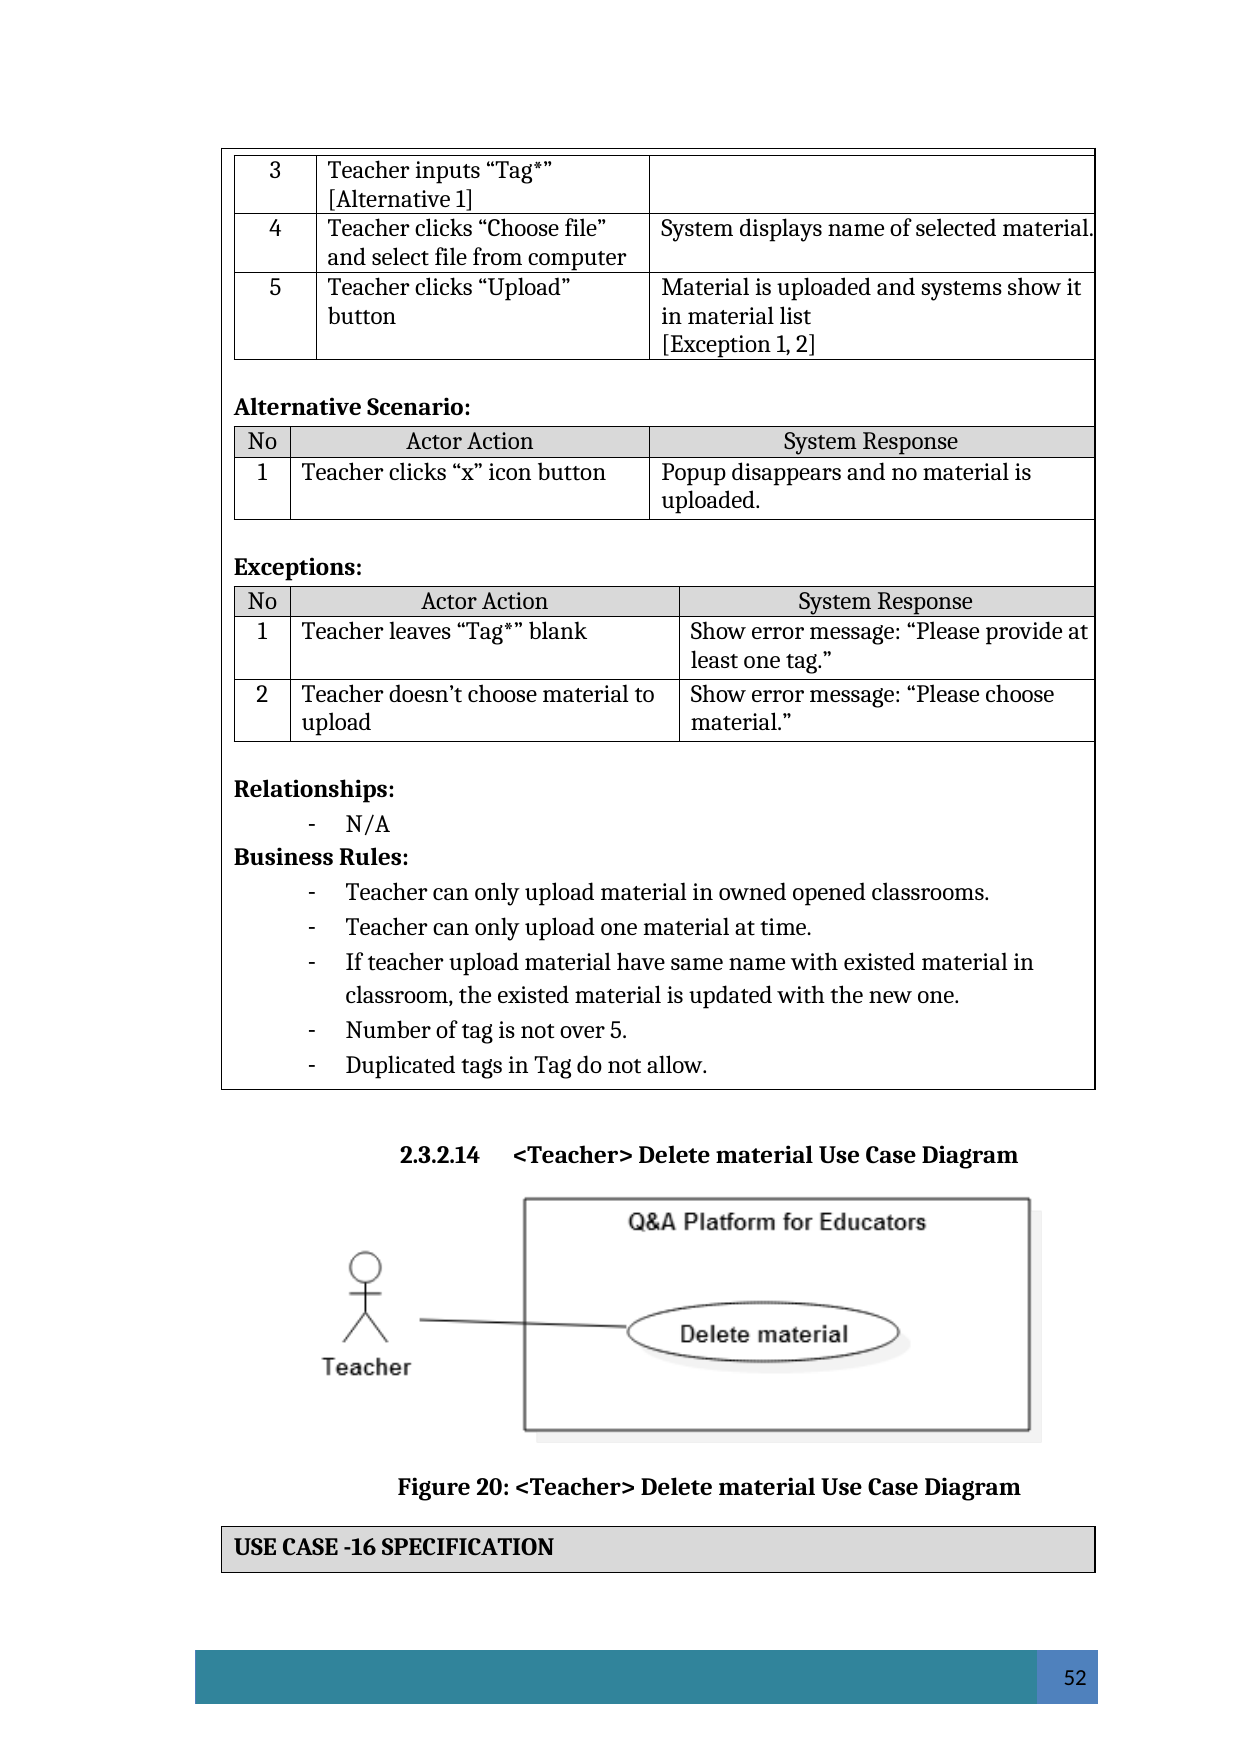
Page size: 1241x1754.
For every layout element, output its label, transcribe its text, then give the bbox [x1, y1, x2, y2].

text Figure 20: <Teacher> Delete material Use Case Diagram [222, 1472, 1122, 1501]
picture [296, 1182, 1047, 1448]
table_header USE CASE -16 SPECIFICATION [222, 1527, 1094, 1572]
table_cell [222, 149, 1094, 1089]
subtitle <Teacher> Delete material Use Case Diagram [400, 1141, 1122, 1170]
